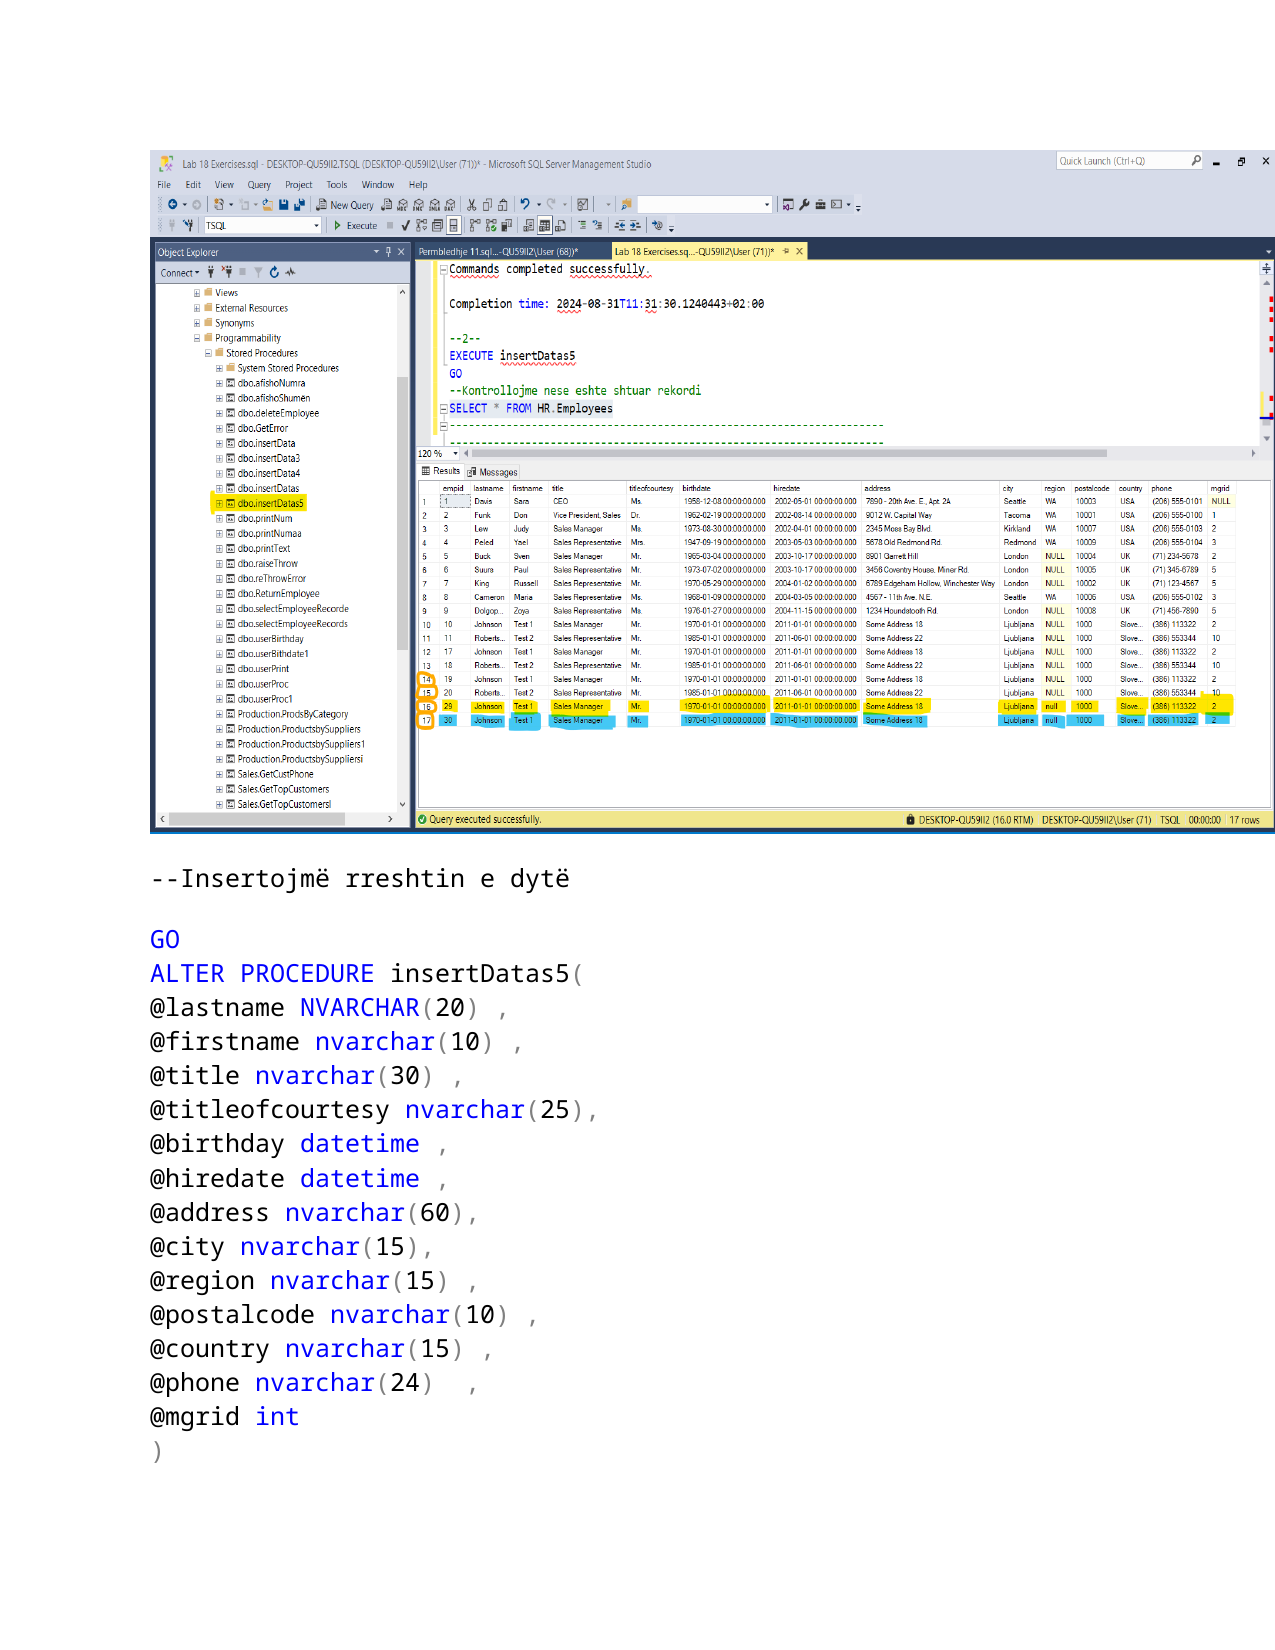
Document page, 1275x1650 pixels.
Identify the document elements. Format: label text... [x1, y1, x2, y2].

text @postalcode nvarchar(10) , [150, 1296, 1125, 1331]
text @lastname NVARCHAR(20) , [150, 990, 1125, 1024]
text @hiredate datetime , [150, 1160, 1125, 1194]
text @phone nvarchar(24) , [150, 1364, 1125, 1399]
picture [150, 150, 1275, 834]
text @country nvarchar(15) , [150, 1331, 1125, 1364]
text @mgrid int [150, 1399, 1125, 1433]
text @title nvarchar(30) , [150, 1058, 1125, 1092]
text @address nvarchar(60), [150, 1194, 1125, 1228]
text GO [150, 922, 1125, 956]
text @titleofcourtesy nvarchar(25), [150, 1092, 1125, 1126]
text @city nvarchar(15), [150, 1228, 1125, 1262]
text @firstname nvarchar(10) , [150, 1024, 1125, 1058]
text --Insertojmë rreshtin e dytë [150, 861, 1125, 895]
text ) [150, 1433, 1125, 1467]
text ALTER PROCEDURE insertDatas5( [150, 956, 1125, 990]
text @region nvarchar(15) , [150, 1262, 1125, 1296]
text @birthday datetime , [150, 1126, 1125, 1160]
